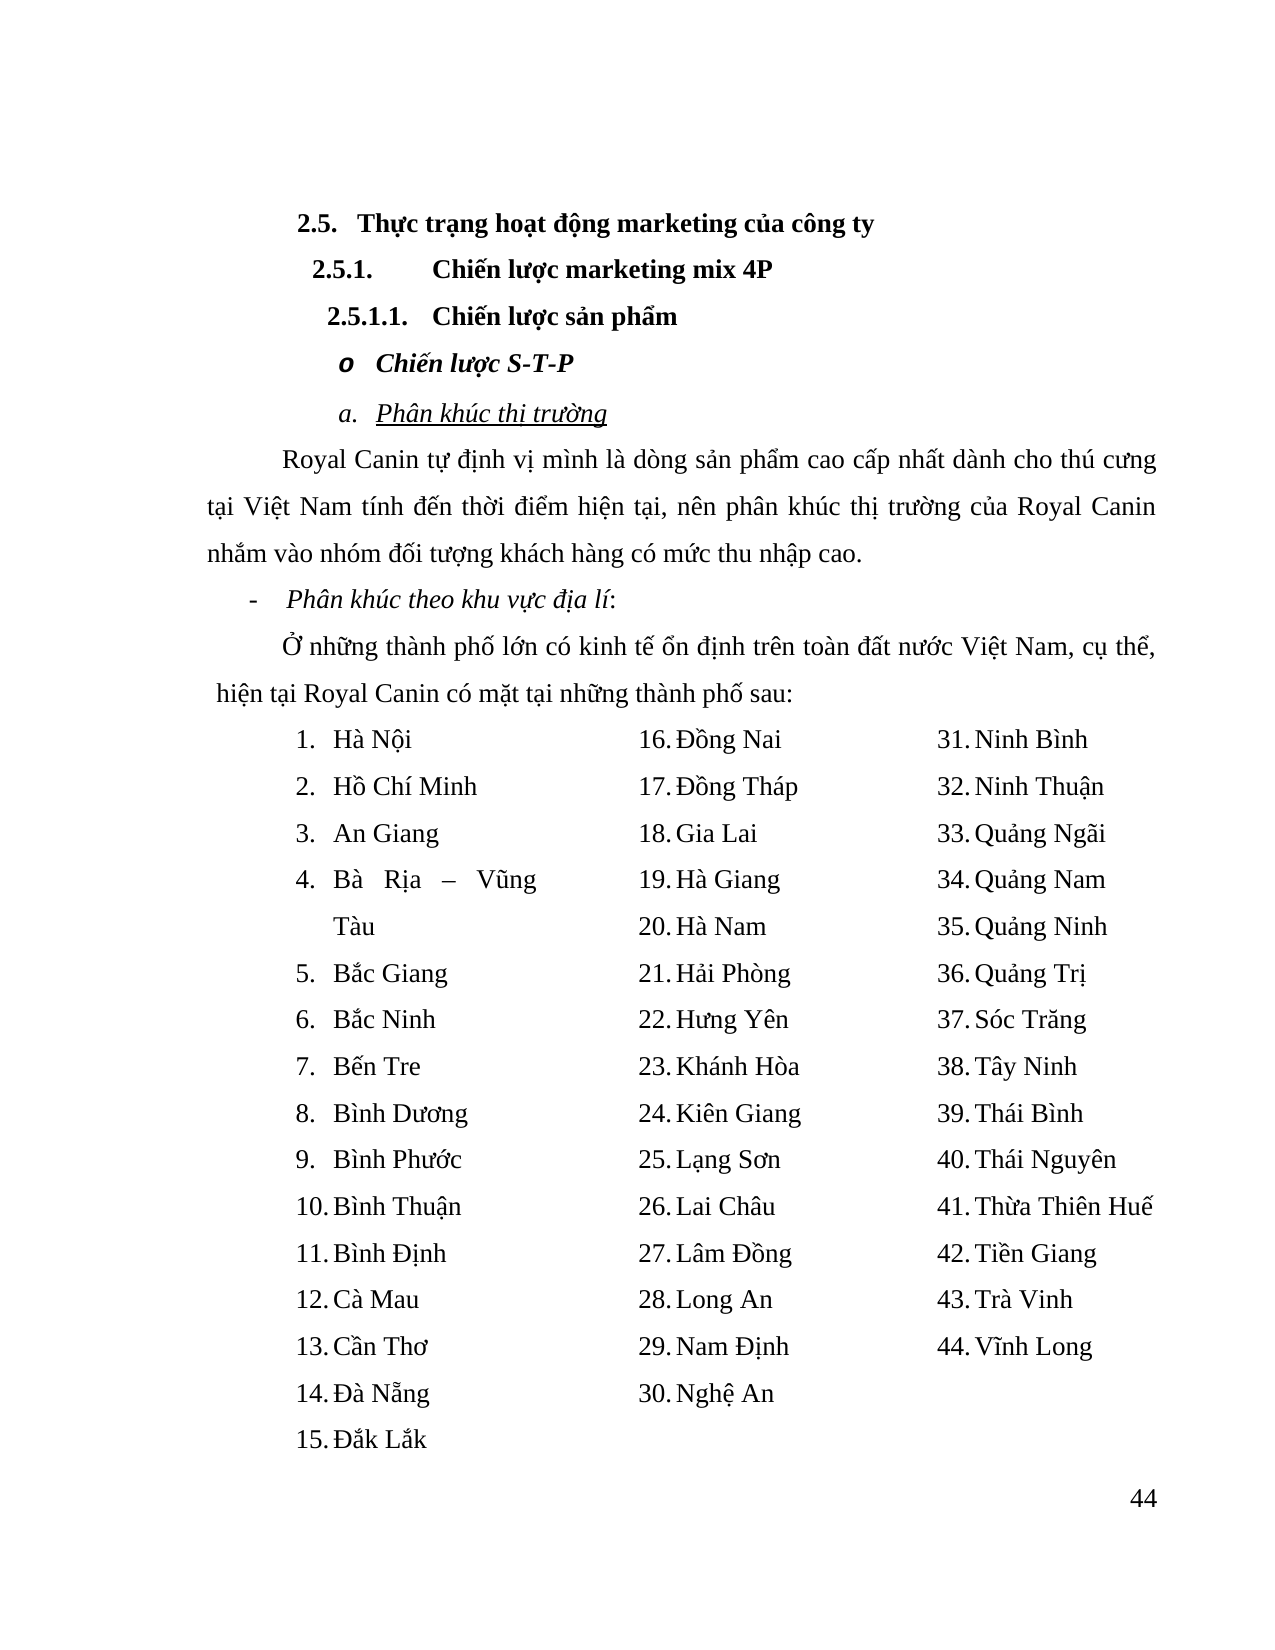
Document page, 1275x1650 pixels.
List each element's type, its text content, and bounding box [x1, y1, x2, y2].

table_header Đồng Nai Đồng Tháp Gia Lai Hà Giang Hà Nam Hải Phòng Hưng Yên Khánh Hòa Kiên Giang Lạng Sơn Lai Châu Lâm Đồng Long An Nam Định Nghệ An [548, 724, 846, 1470]
list Phân khúc theo khu vực địa lí: [248, 583, 1157, 615]
text Royal Canin tự định vị mình là dòng sản phẩm cao cấp nhất dành cho thú cưng tại Việt Nam tính đến thời điểm hiện tại, nên phân khúc thị trường của Royal Canin nhắm vào nhóm đối tượng khách hàng có mức thu nhập cao. [207, 443, 1157, 568]
list Phân khúc thị trường [338, 397, 1157, 428]
table_header Hà Nội Hồ Chí Minh An Giang Bà Rịa – Vũng Tàu Bắc Giang Bắc Ninh Bến Tre Bình Dương Bình Phước Bình Thuận Bình Định Cà Mau Cần Thơ Đà Nẵng Đắk Lắk [205, 724, 548, 1470]
subtitle Chiến lược sản phẩm [297, 300, 1157, 331]
table_header Ninh Bình Ninh Thuận Quảng Ngãi Quảng Nam Quảng Ninh Quảng Trị Sóc Trăng Tây Ninh Thái Bình Thái Nguyên Thừa Thiên Huế Tiền Giang Trà Vinh Vĩnh Long [846, 724, 1168, 1470]
list Chiến lược S-T-P [338, 347, 1157, 380]
subtitle Chiến lược marketing mix 4P [282, 253, 1157, 284]
subtitle Thực trạng hoạt động marketing của công ty [267, 207, 1157, 238]
list Ở những thành phố lớn có kinh tế ổn định trên toàn đất nước Việt Nam, cụ thể, hiện tại Royal Canin có mặt tại những thành phố sau: [216, 630, 1157, 708]
